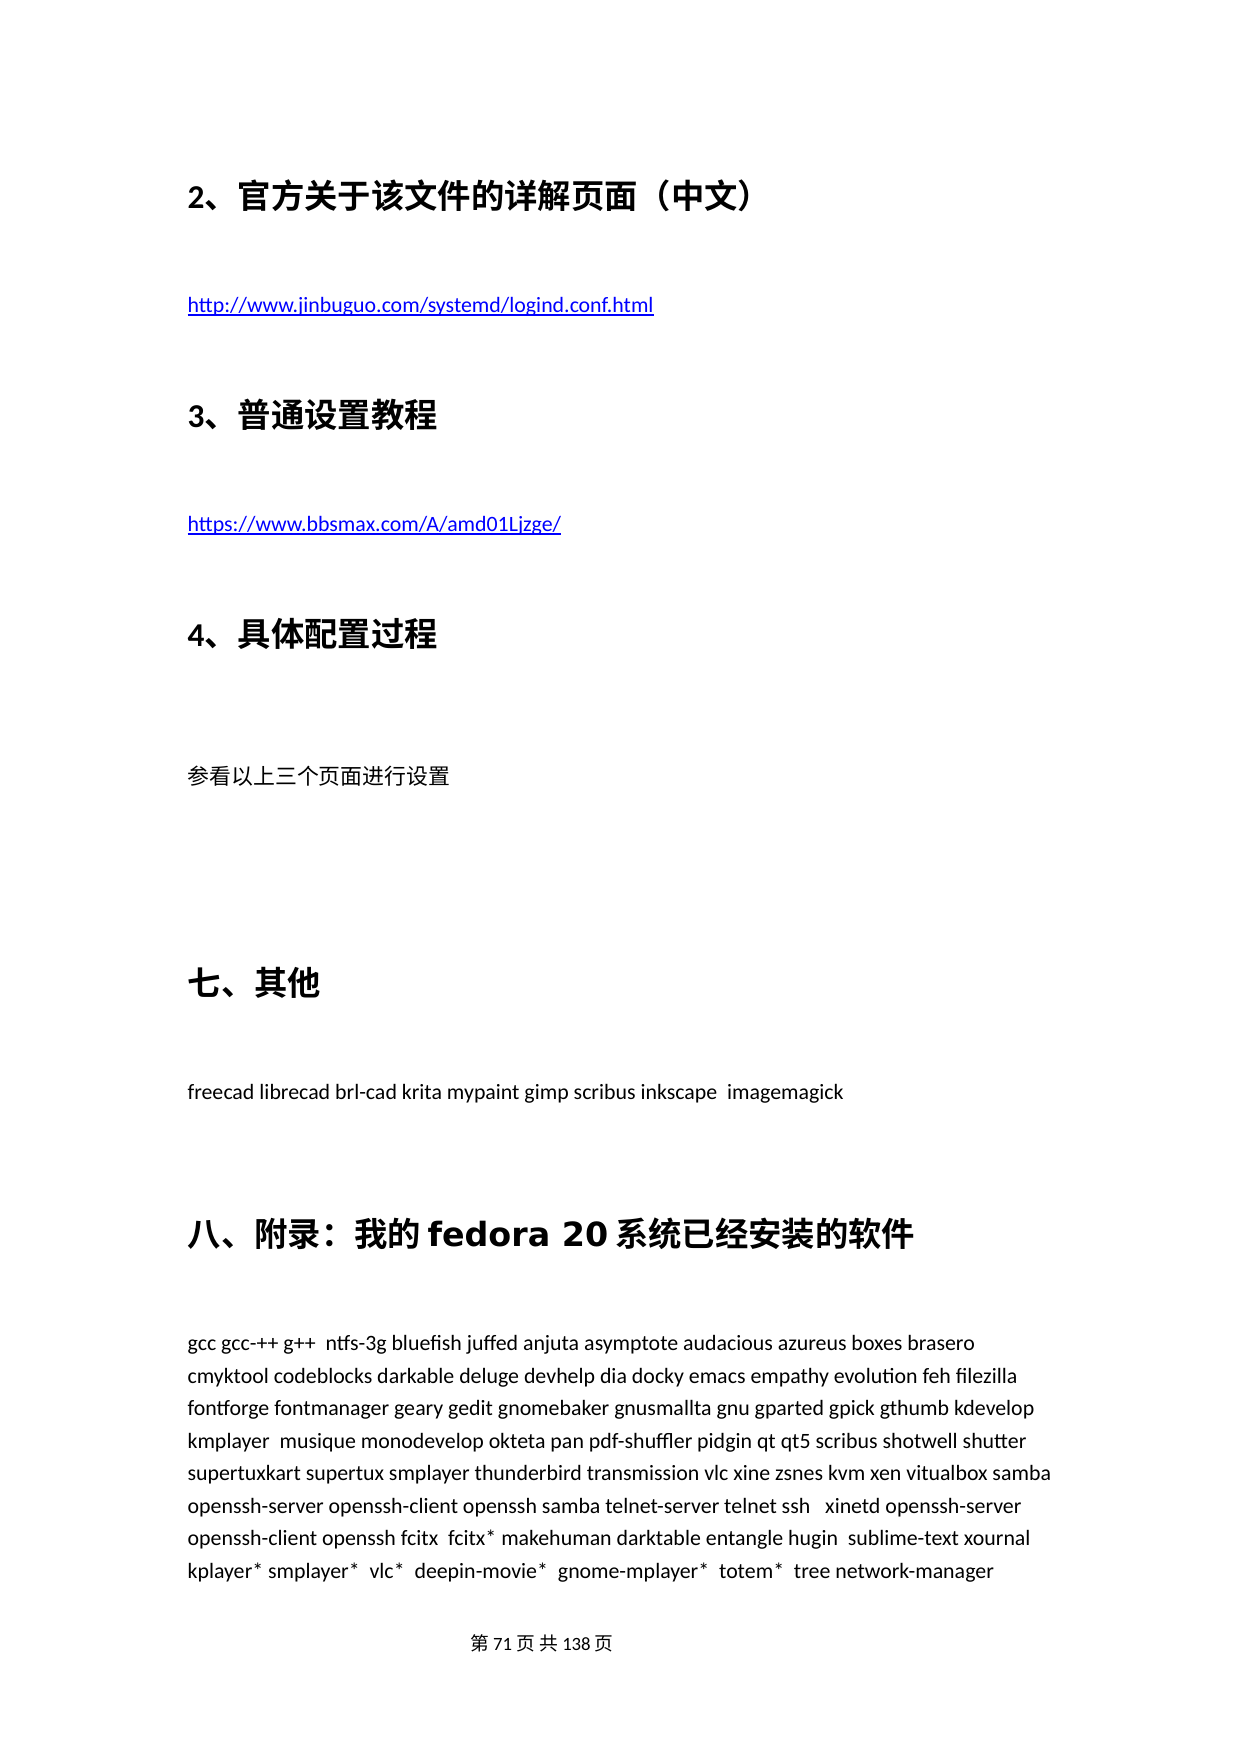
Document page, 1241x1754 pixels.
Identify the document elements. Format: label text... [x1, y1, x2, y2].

subtitle 3、普通设置教程 [187, 381, 1053, 446]
subtitle 八、附录：我的fedora 20系统已经安装的软件 [187, 1200, 1053, 1265]
subtitle 4、具体配置过程 [187, 600, 1053, 665]
text https://www.bbsmax.com/A/amd01Ljzge/ [187, 508, 1053, 540]
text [187, 1327, 1053, 1587]
subtitle 七、其他 [187, 948, 1053, 1013]
text freecad librecad brl-cad krita mypaint gimp scribus inkscape imagemagick [187, 1075, 1053, 1108]
text 参看以上三个页面进行设置 [187, 759, 1053, 791]
text http://www.jinbuguo.com/systemd/logind.conf.html [187, 289, 1053, 321]
subtitle 2、官方关于该文件的详解页面（中文） [187, 162, 1053, 227]
